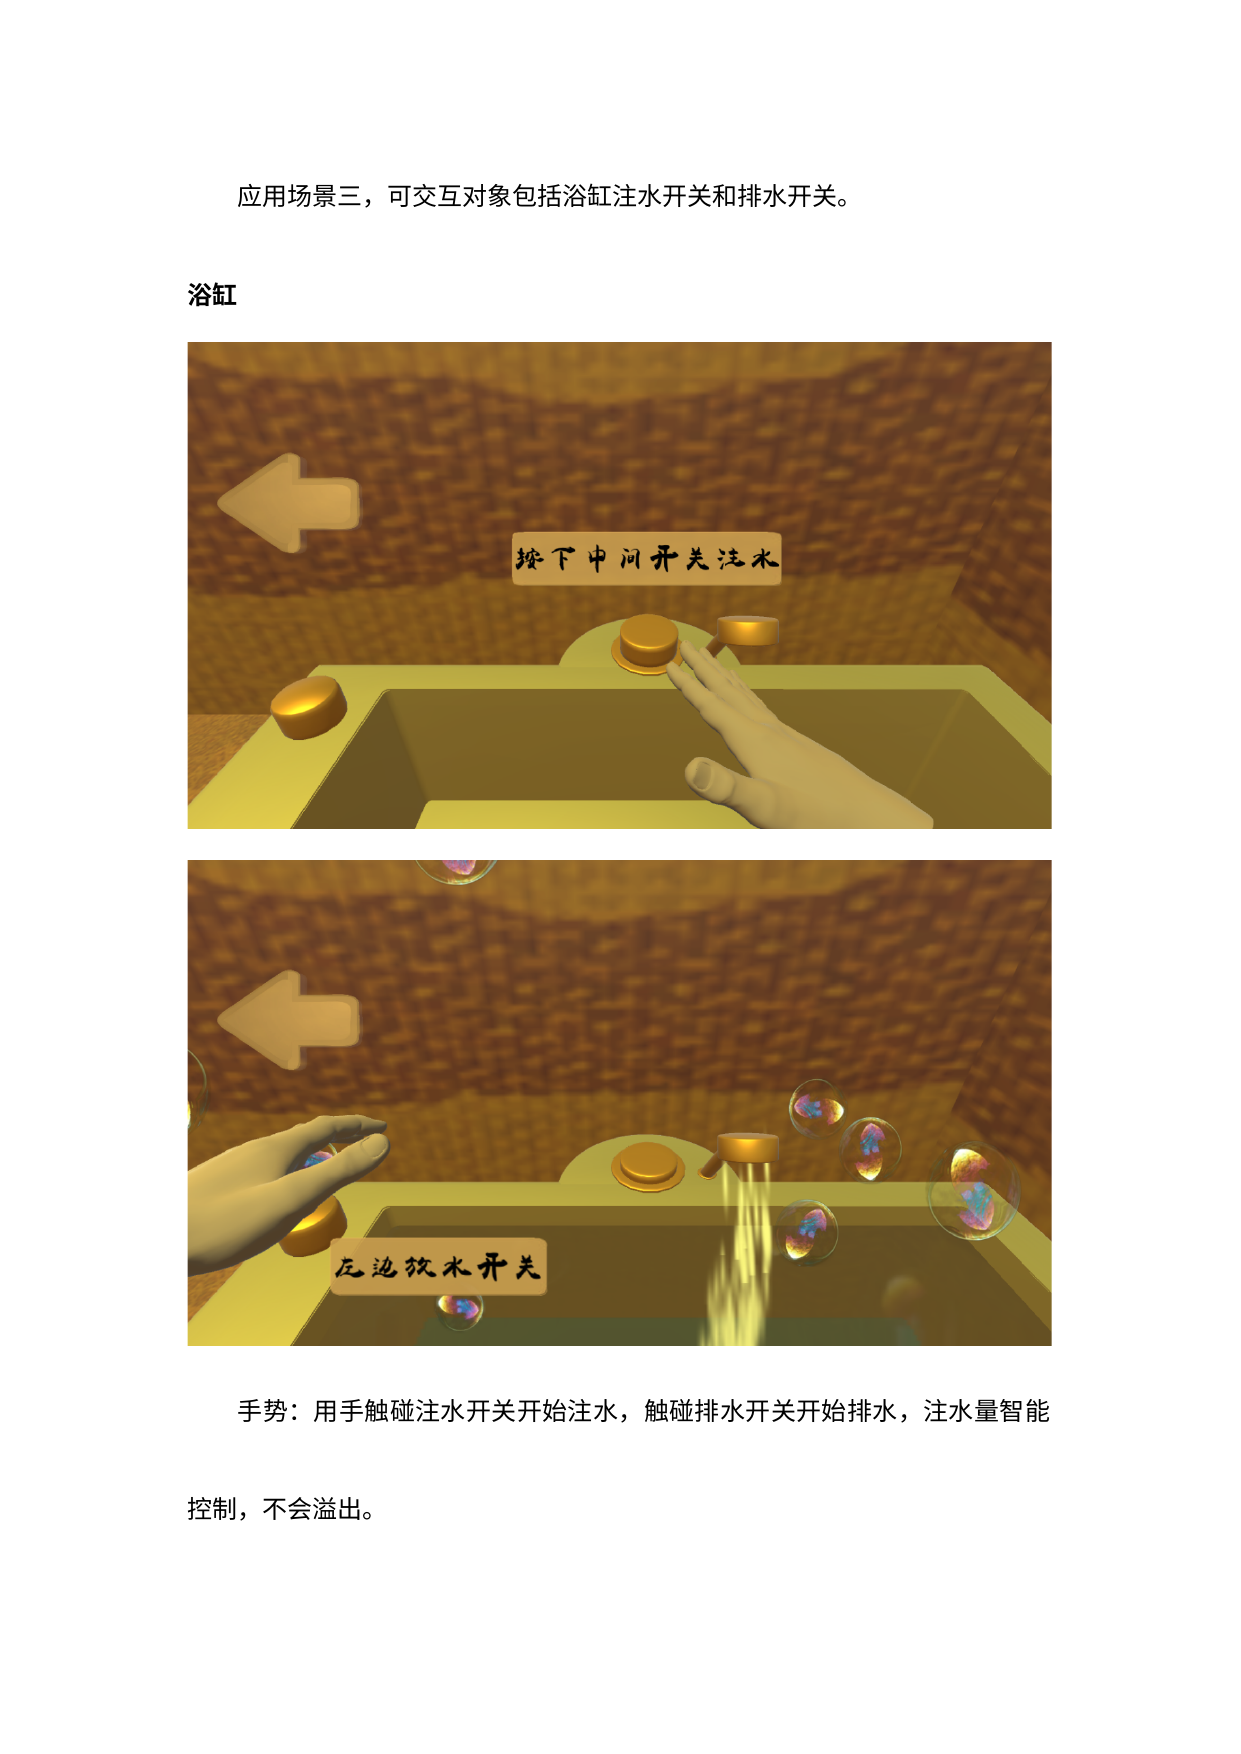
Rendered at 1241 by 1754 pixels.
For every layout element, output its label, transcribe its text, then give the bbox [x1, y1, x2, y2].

picture [187, 860, 1052, 1346]
text 手势：用手触碰注水开关开始注水，触碰排水开关开始排水，注水量智能控制，不会溢出。 [187, 1377, 1053, 1540]
picture [187, 342, 1052, 829]
text 浴缸 [187, 261, 1053, 326]
text 应用场景三，可交互对象包括浴缸注水开关和排水开关。 [187, 162, 1053, 227]
